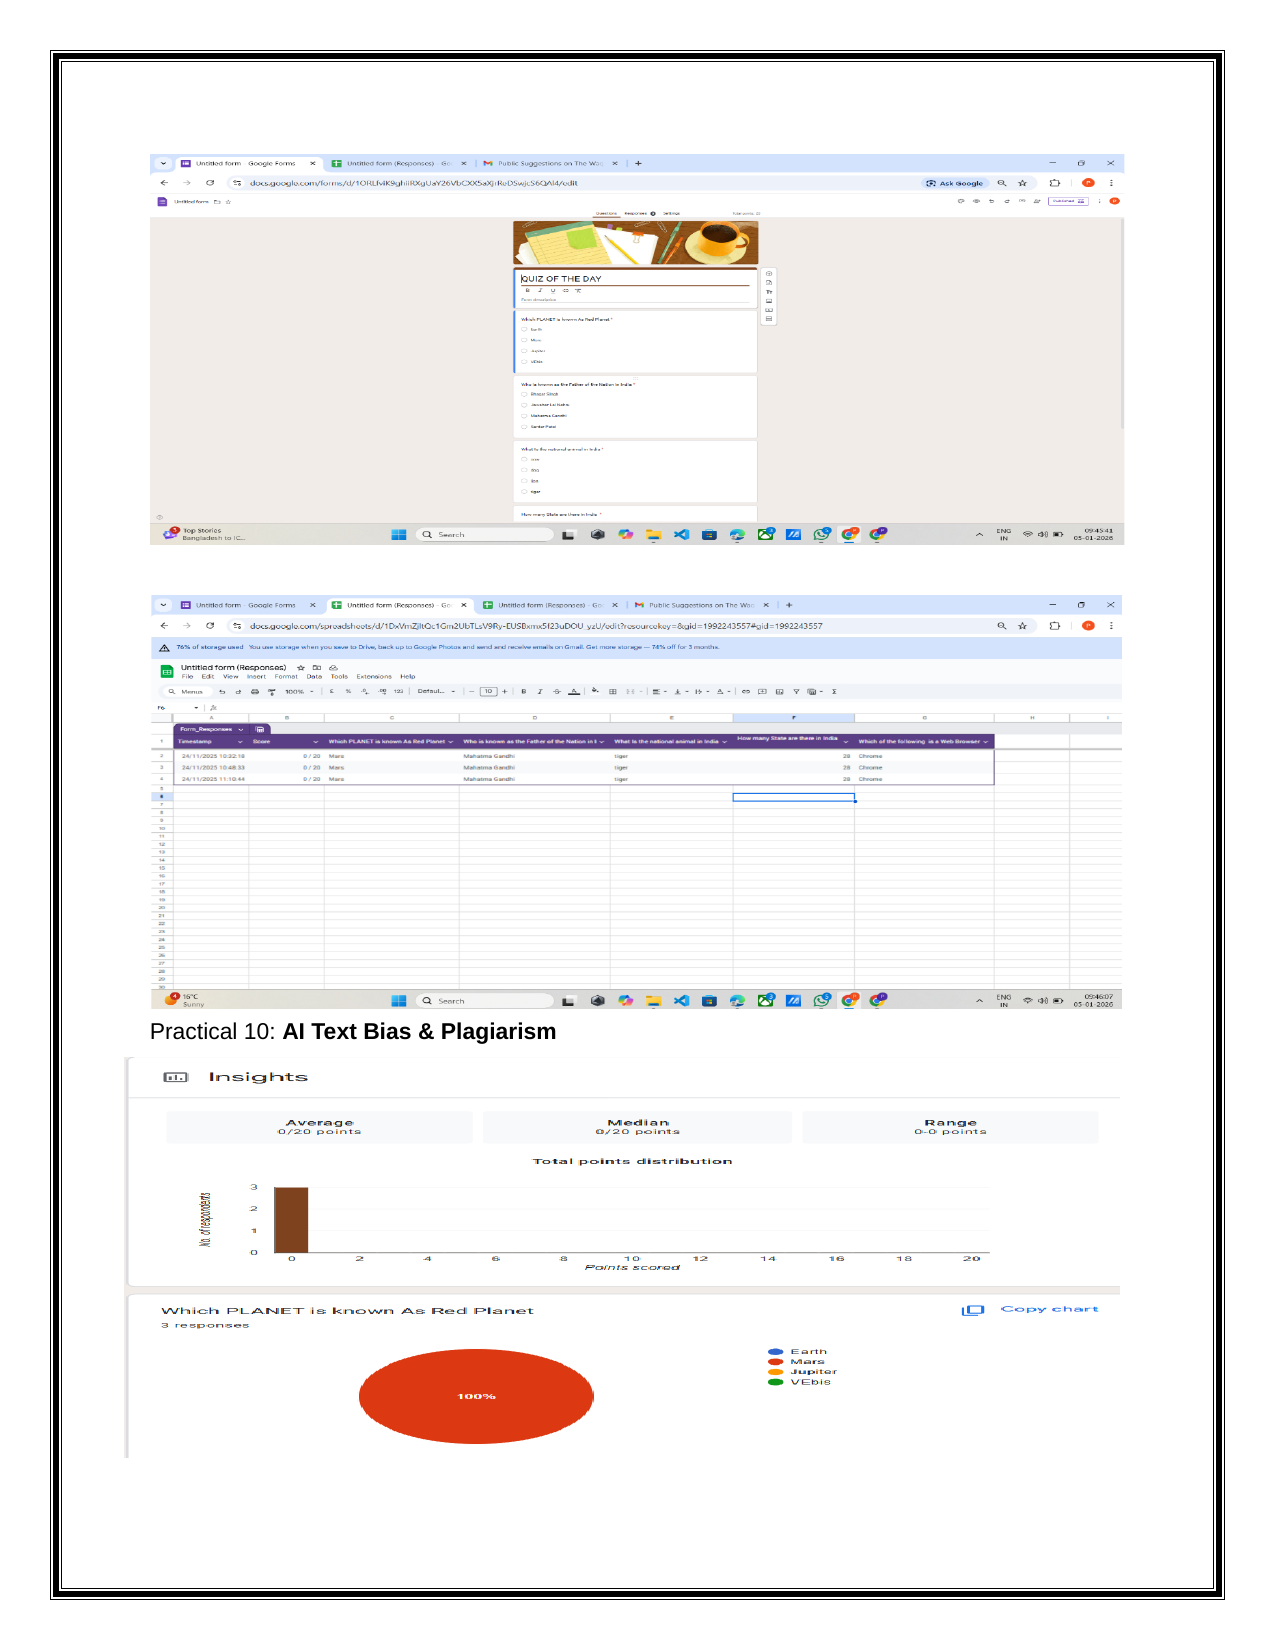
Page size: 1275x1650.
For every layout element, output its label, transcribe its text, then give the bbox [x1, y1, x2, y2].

picture [150, 154, 1125, 545]
picture [150, 595, 1121, 1008]
picture [123, 1057, 1119, 1457]
